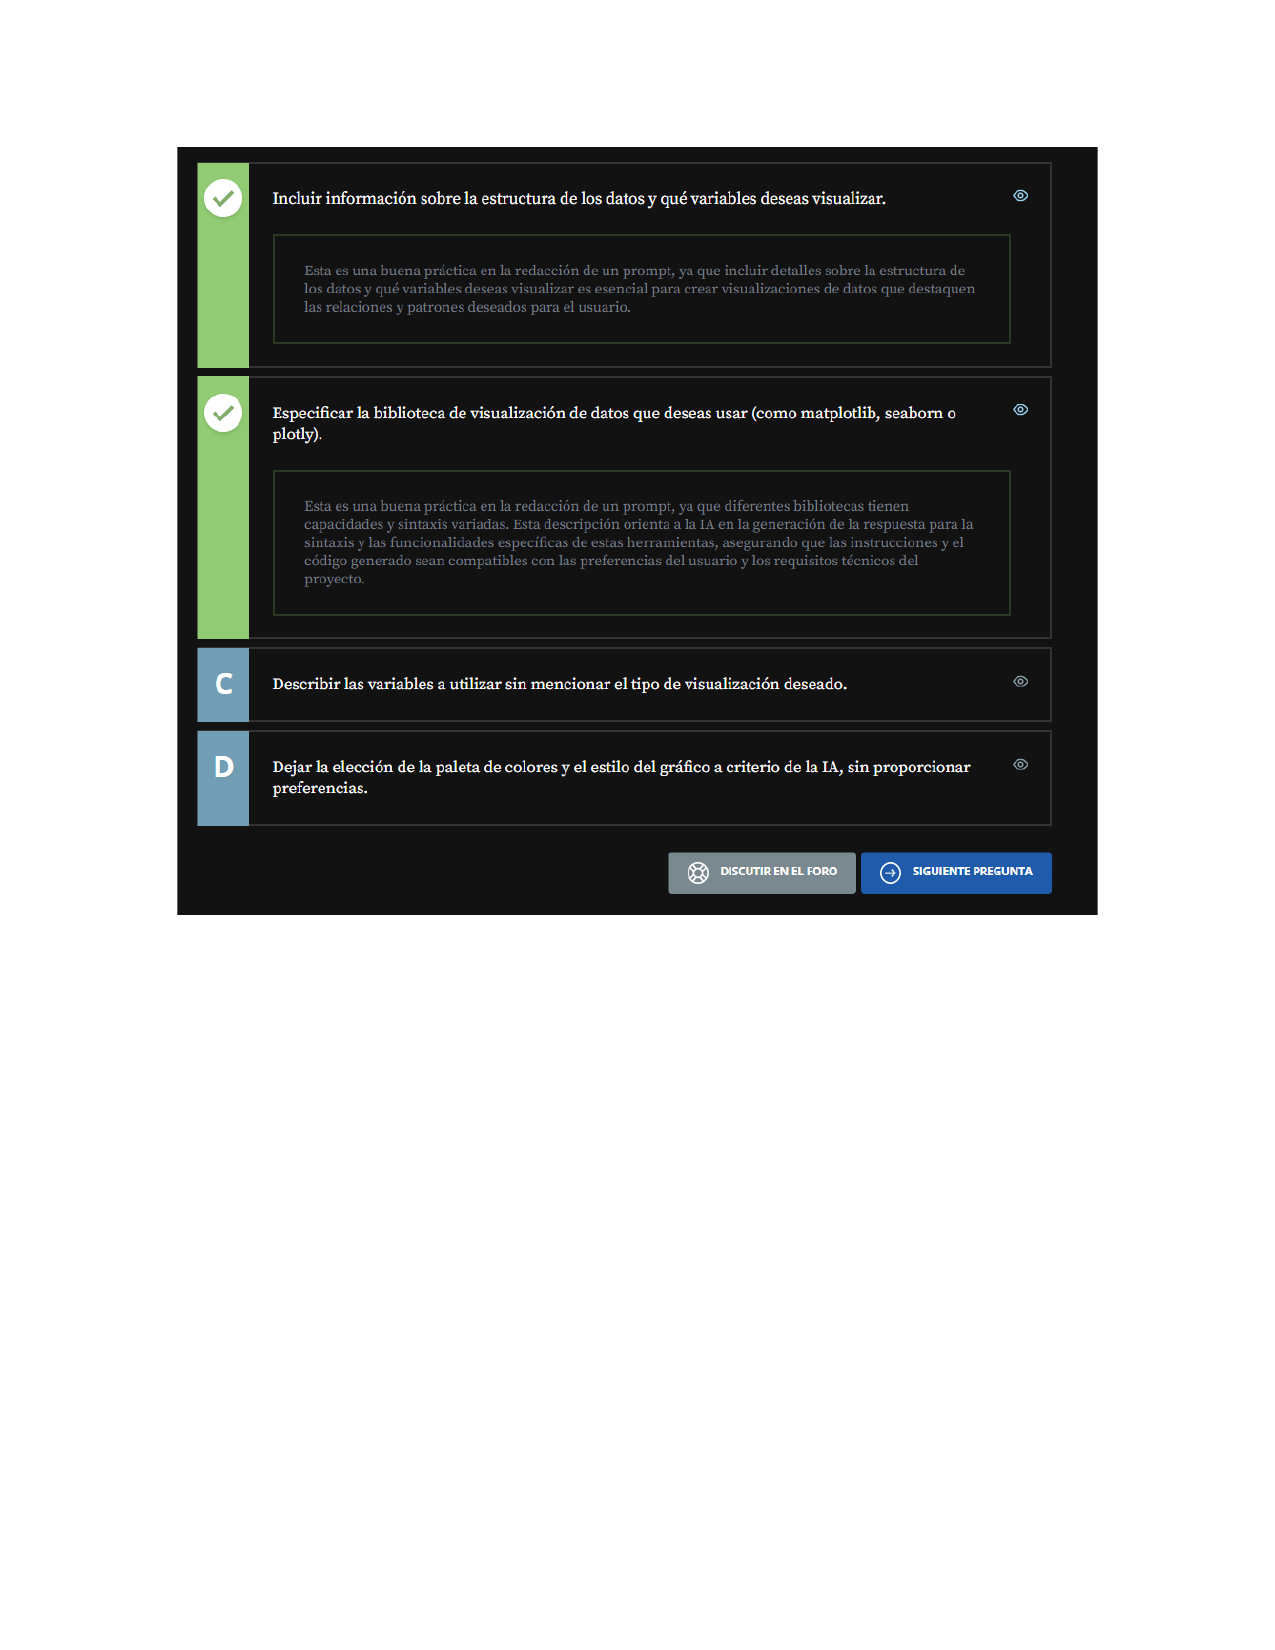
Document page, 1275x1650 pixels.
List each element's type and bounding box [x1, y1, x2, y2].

picture [177, 147, 1098, 915]
